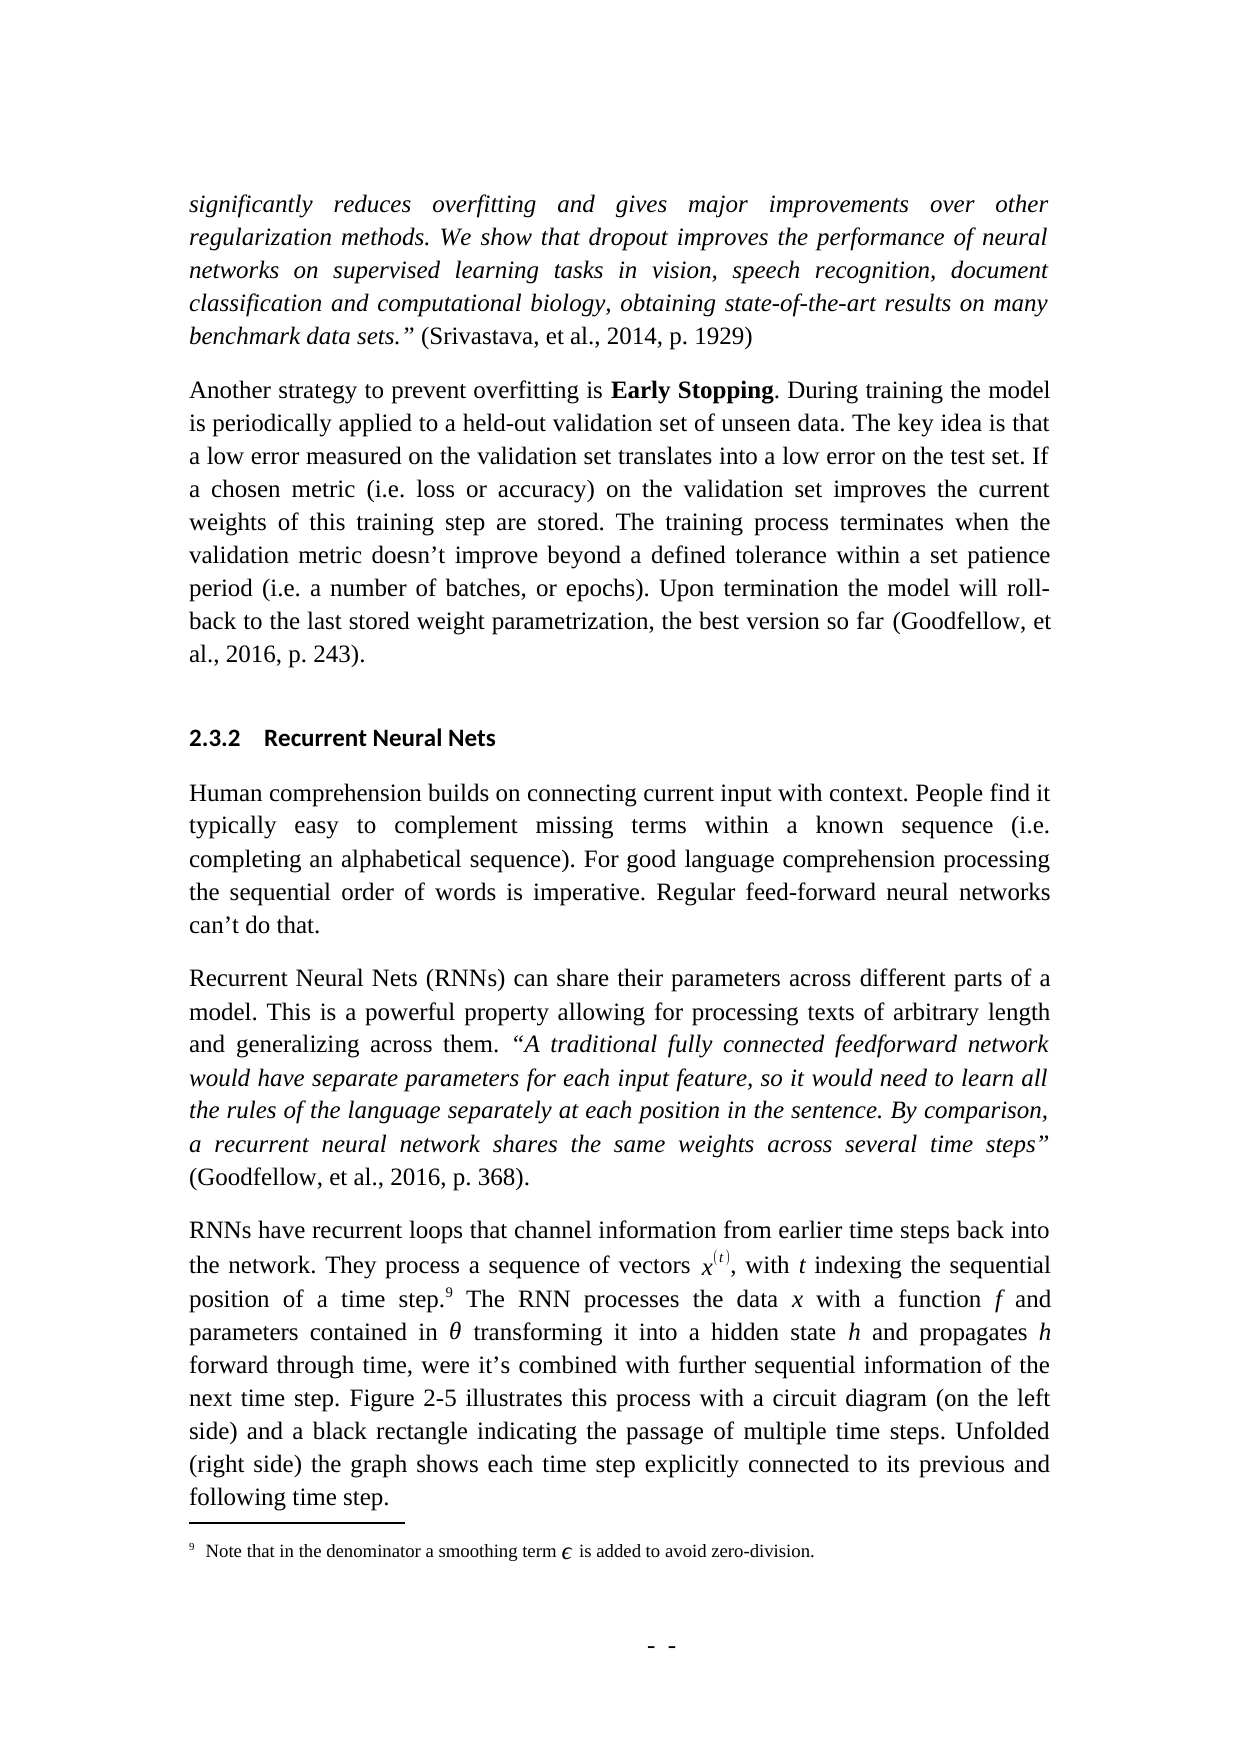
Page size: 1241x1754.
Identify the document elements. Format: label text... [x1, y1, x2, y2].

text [189, 189, 1051, 350]
text Human comprehension builds on connecting current input with context. People find it typically easy to complement missing terms within a known sequence (i.e. completing an alphabetical sequence). For good language comprehension processing the sequential order of words is imperative. Regular feed-forward neural networks can’t do that. [189, 778, 1051, 938]
subtitle Recurrent Neural Nets [189, 722, 1051, 753]
text Another strategy to prevent overfitting is Early Stopping. During training the model is periodically applied to a held-out validation set of unseen data. The key idea is that a low error measured on the validation set translates into a low error on the test set. If a chosen metric (i.e. loss or accuracy) on the validation set improves the current weights of this training step are stored. The training process terminates when the validation metric doesn’t improve beyond a defined tolerance within a set patience period (i.e. a number of batches, or epochs). Upon termination the model will roll-back to the last stored weight parametrization, the best version so far . [189, 375, 1051, 668]
text Recurrent Neural Nets (RNNs) can share their parameters across different parts of a model. This is a powerful property allowing for processing texts of arbitrary length and generalizing across them. “A traditional fully connected feedforward network would have separate parameters for each input feature, so it would need to learn all the rules of the language separately at each position in the sentence. By comparison, a recurrent neural network shares the same weights across several time steps” . [189, 963, 1051, 1190]
